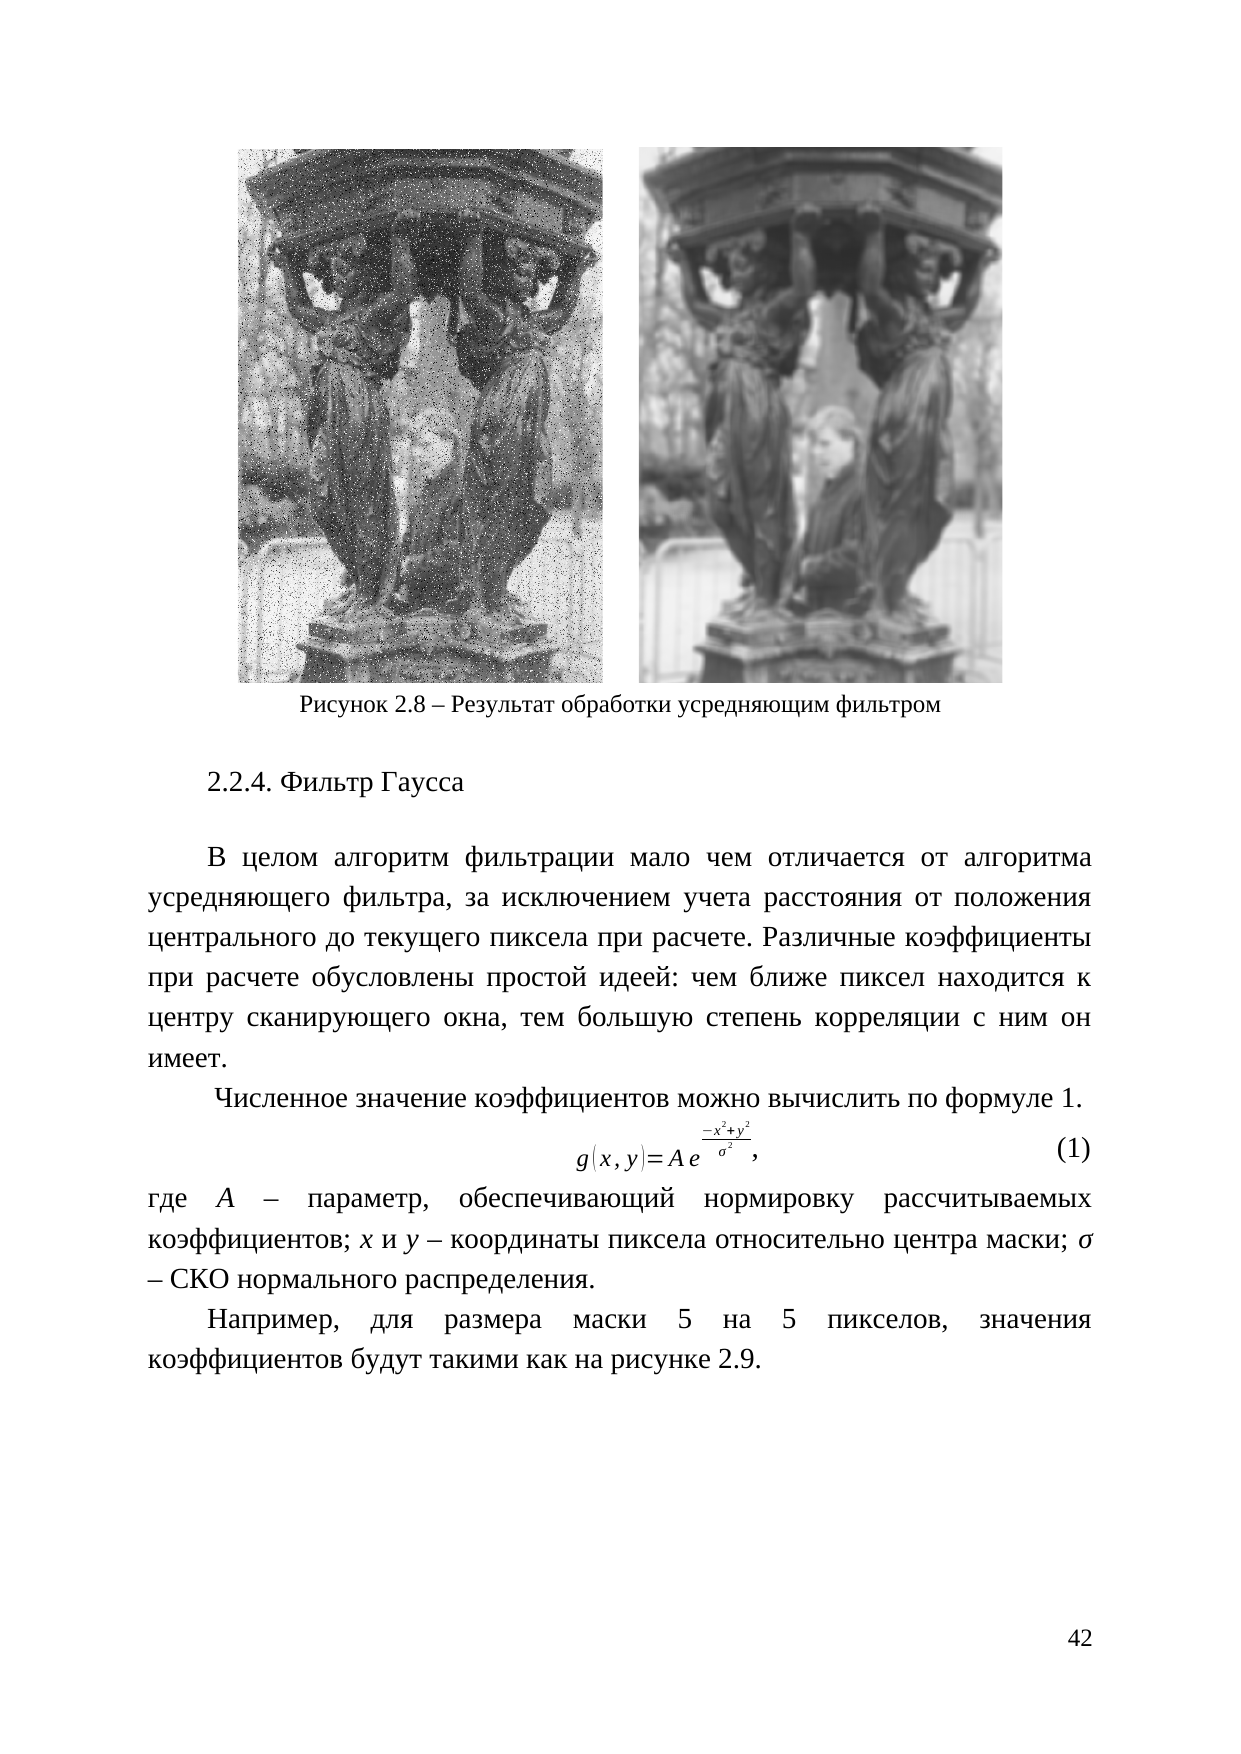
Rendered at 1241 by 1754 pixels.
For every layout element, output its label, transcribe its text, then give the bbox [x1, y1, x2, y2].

text В целом алгоритм фильтрации мало чем отличается от алгоритма усредняющего фильтра, за исключением учета расстояния от положения центрального до текущего пиксела при расчете. Различные коэффициенты при расчете обусловлены простой идеей: чем ближе пиксел находится к центру сканирующего окна, тем большую степень корреляции с ним он имеет. [148, 839, 1092, 1073]
text , (1) где А – параметр, обеспечивающий нормировку рассчитываемых коэффициентов; x и y – координаты пиксела относительно центра маски; σ – СКО нормального распределения. [148, 1120, 1092, 1294]
text Рисунок 2.8 – Результат обработки усредняющим фильтром [148, 689, 1092, 718]
text Численное значение коэффициентов можно вычислить по формуле 1. [148, 1080, 1092, 1113]
picture [638, 147, 1003, 683]
subtitle Фильтр Гаусса [207, 764, 1092, 797]
picture [237, 149, 603, 683]
text Например, для размера маски 5 на 5 пикселов, значения коэффициентов будут такими как на рисунке 2.9. [148, 1301, 1092, 1375]
